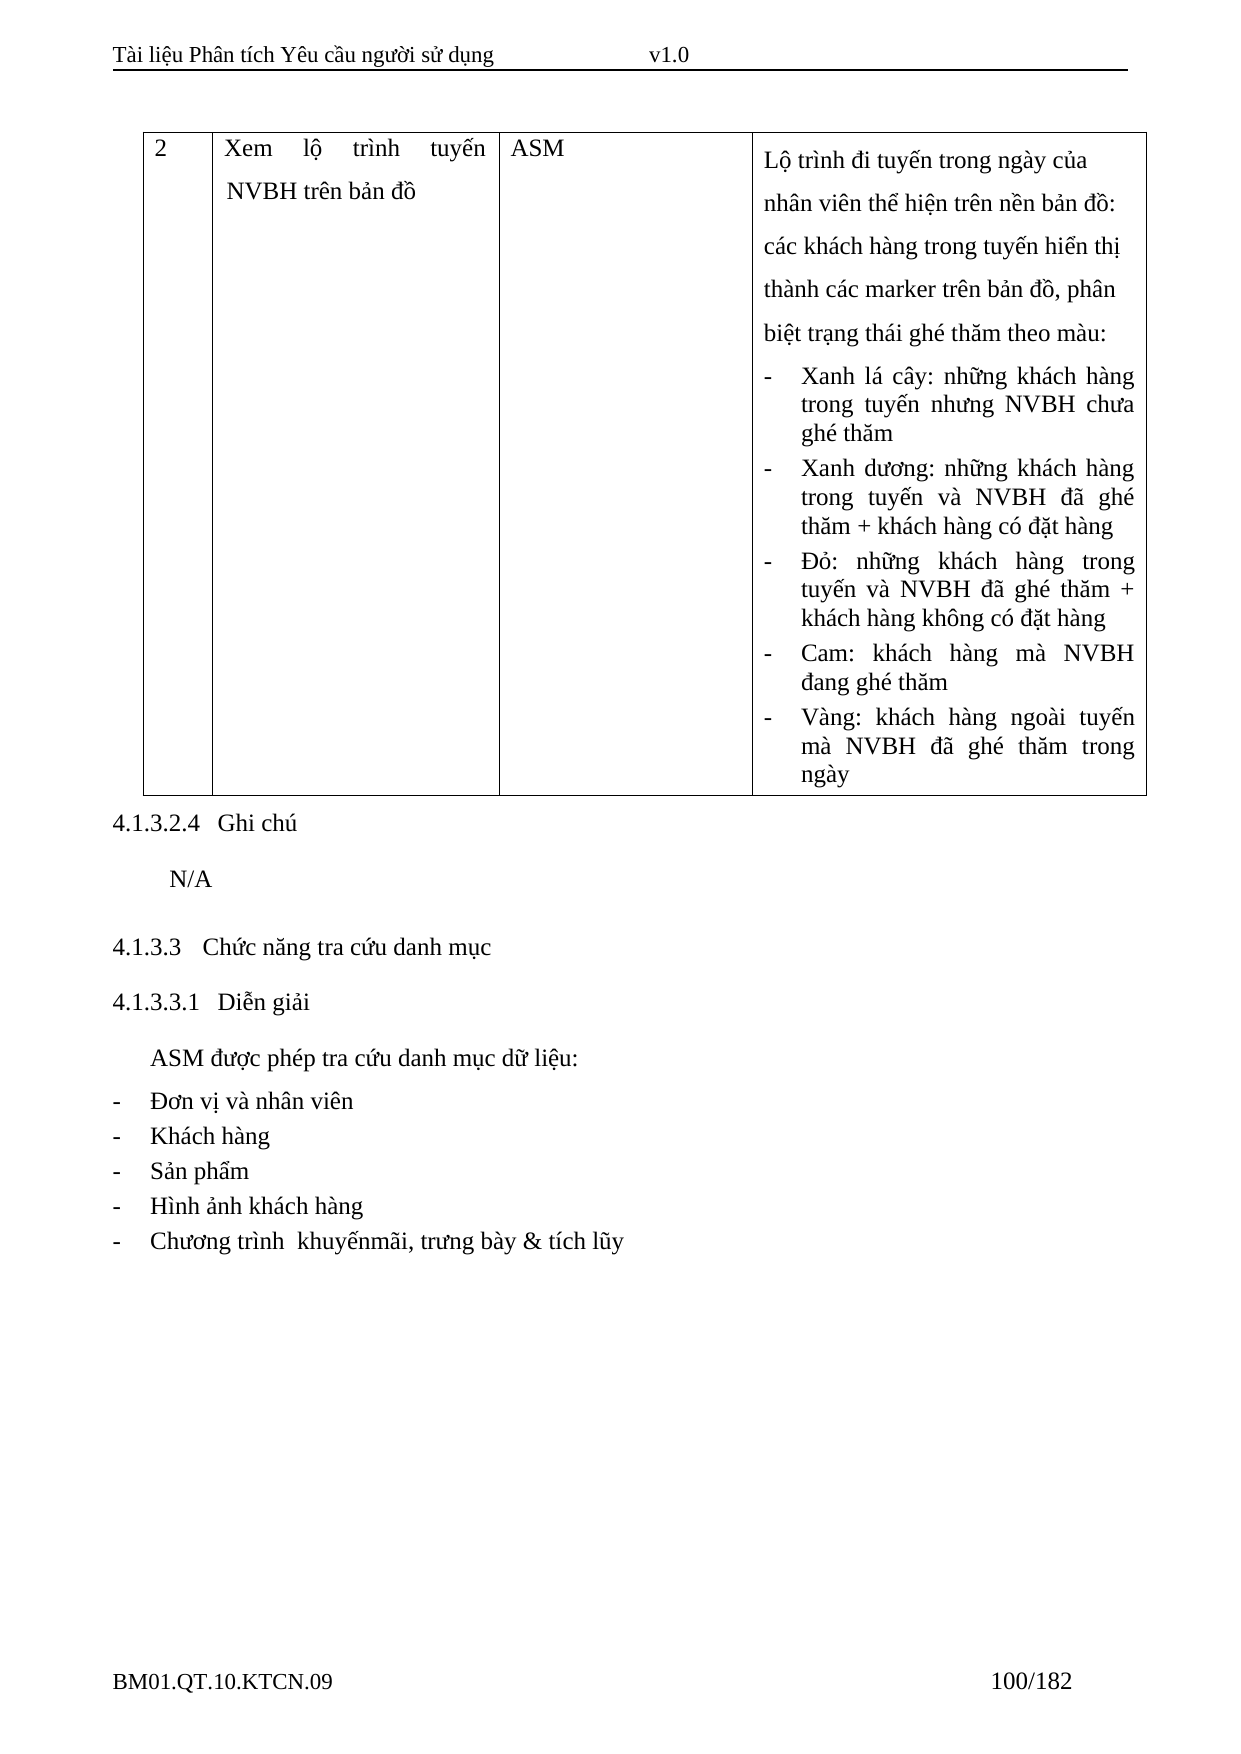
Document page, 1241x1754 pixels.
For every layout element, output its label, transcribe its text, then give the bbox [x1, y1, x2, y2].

text ASM được phép tra cứu danh mục dữ liệu: [112, 1043, 1128, 1072]
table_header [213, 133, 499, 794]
subtitle Chức năng tra cứu danh mục [112, 932, 1128, 961]
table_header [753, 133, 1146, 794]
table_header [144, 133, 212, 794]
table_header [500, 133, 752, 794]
subtitle Diễn giải [112, 987, 1128, 1016]
subtitle Ghi chú [112, 808, 1128, 837]
text Đơn vị và nhân viên [112, 1086, 1128, 1115]
text Chương trình khuyếnmãi, trưng bày & tích lũy [112, 1226, 1128, 1255]
text Khách hàng [112, 1121, 1128, 1150]
text Sản phẩm [112, 1156, 1128, 1185]
text N/A [169, 864, 1128, 892]
text Hình ảnh khách hàng [112, 1191, 1128, 1220]
